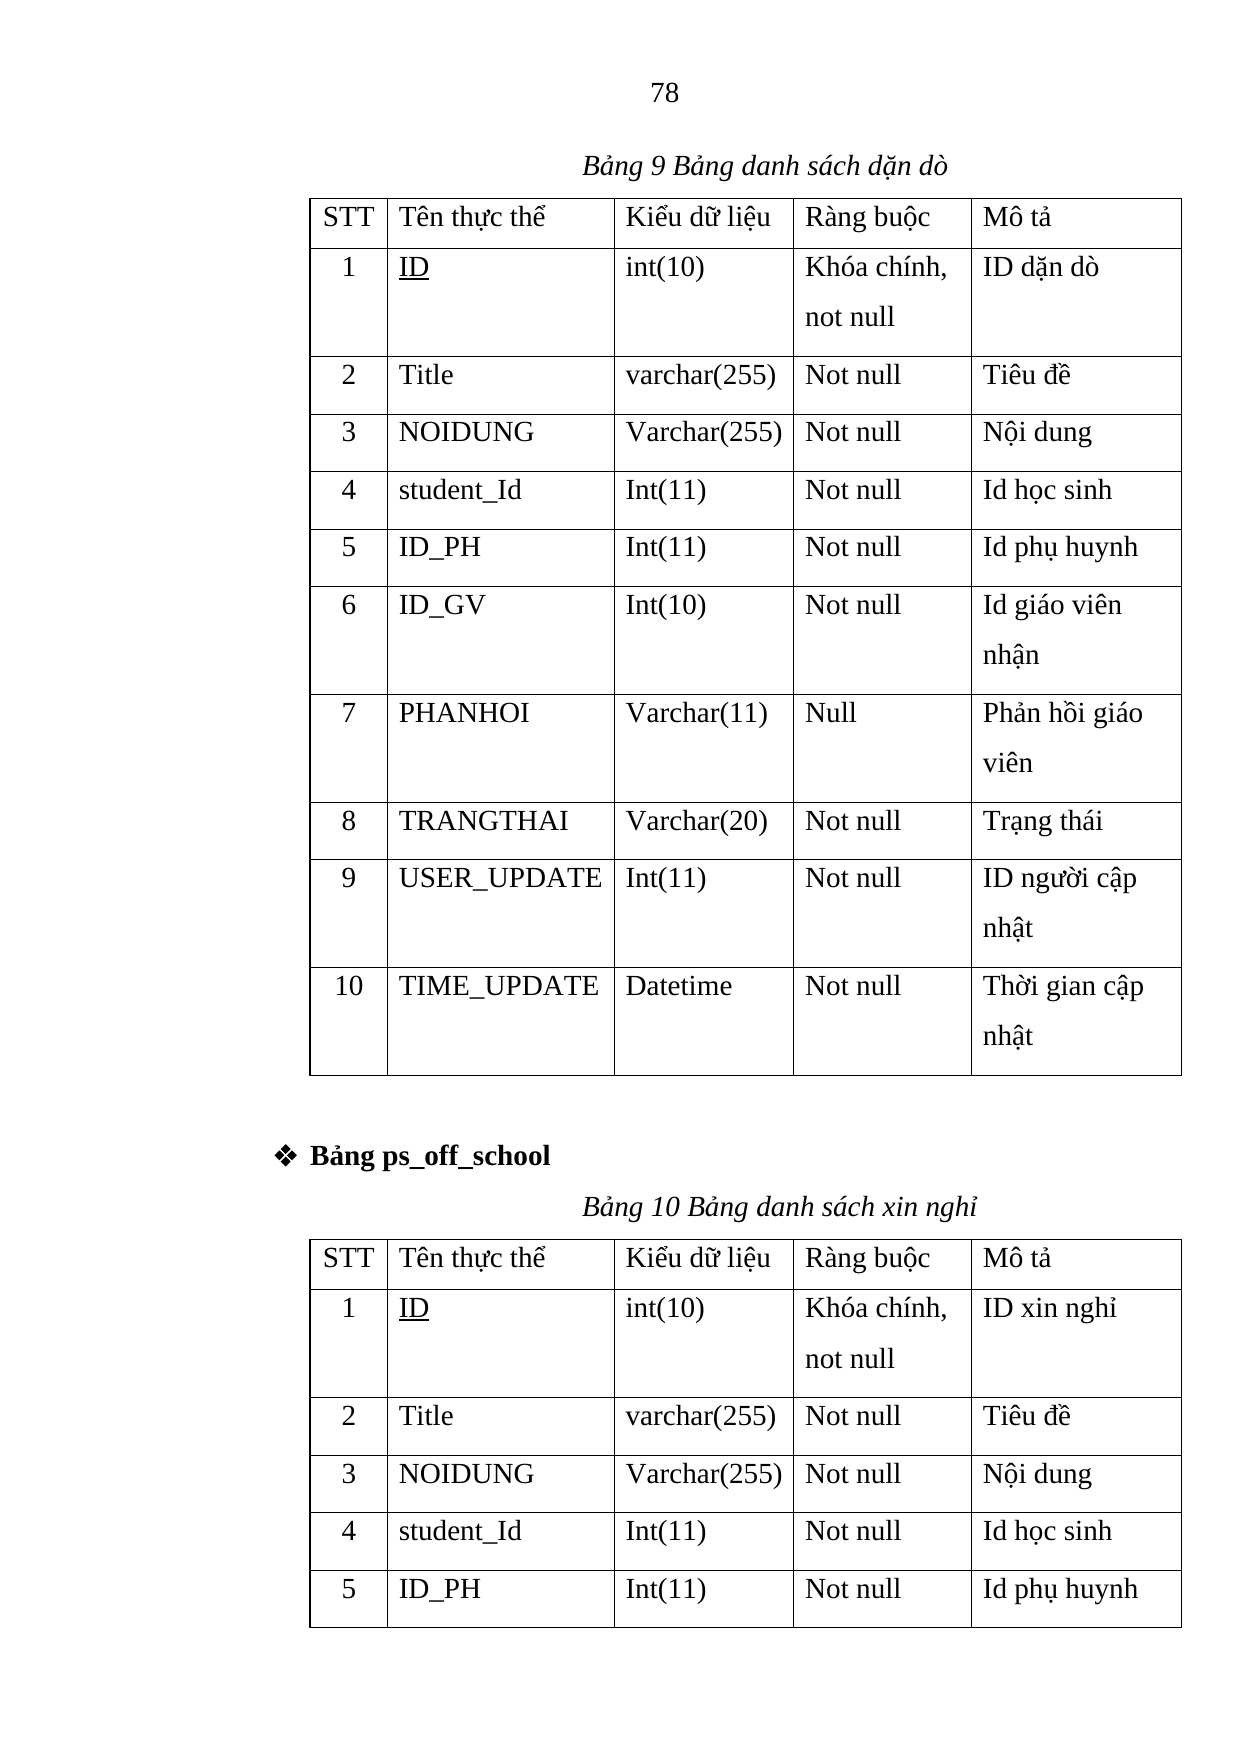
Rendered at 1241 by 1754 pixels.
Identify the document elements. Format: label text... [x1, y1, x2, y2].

table_cell Id phụ huynh [972, 1571, 1181, 1627]
table_cell Int(11) [615, 1513, 793, 1570]
table_cell 8 [311, 803, 387, 859]
table_cell 10 [311, 968, 387, 1075]
table_cell Id học sinh [972, 472, 1181, 528]
table_cell Not null [794, 968, 971, 1075]
table_cell Thời gian cập nhật [972, 968, 1181, 1075]
table_cell int(10) [615, 249, 793, 356]
table_cell ID_PH [388, 1571, 614, 1627]
table_cell TIME_UPDATE [388, 968, 614, 1075]
table_cell varchar(255) [615, 1398, 793, 1455]
table_cell 1 [311, 1290, 387, 1397]
table_cell Varchar(11) [615, 695, 793, 802]
table_cell Id học sinh [972, 1513, 1181, 1570]
table_cell Int(11) [615, 530, 793, 586]
table_cell Nội dung [972, 1456, 1181, 1512]
table_header Mô tả [972, 199, 1181, 248]
table_cell 3 [311, 1456, 387, 1512]
table_cell student_Id [388, 1513, 614, 1570]
table_header Tên thực thể [388, 1240, 614, 1289]
table_cell Varchar(255) [615, 415, 793, 471]
table_cell ID [388, 249, 614, 356]
table_cell Title [388, 1398, 614, 1455]
table_cell PHANHOI [388, 695, 614, 802]
table_cell Phản hồi giáo viên [972, 695, 1181, 802]
table_cell Nội dung [972, 415, 1181, 471]
table_cell Tiêu đề [972, 1398, 1181, 1455]
table_cell Not null [794, 803, 971, 859]
table_cell Not null [794, 1513, 971, 1570]
table_header Tên thực thể [388, 199, 614, 248]
table_cell 5 [311, 530, 387, 586]
table_cell Title [388, 357, 614, 413]
table_cell ID_GV [388, 587, 614, 694]
table_cell NOIDUNG [388, 415, 614, 471]
table_cell student_Id [388, 472, 614, 528]
table_header Kiểu dữ liệu [615, 1240, 793, 1289]
table_cell Not null [794, 1456, 971, 1512]
table_cell 7 [311, 695, 387, 802]
table_cell Varchar(255) [615, 1456, 793, 1512]
table_cell Int(10) [615, 587, 793, 694]
table_cell USER_UPDATE [388, 860, 614, 967]
table_cell 1 [311, 249, 387, 356]
table_cell Int(11) [615, 472, 793, 528]
table_cell Not null [794, 1571, 971, 1627]
table_cell TRANGTHAI [388, 803, 614, 859]
table_header STT [311, 199, 387, 248]
table_cell Varchar(20) [615, 803, 793, 859]
table_cell 2 [311, 1398, 387, 1455]
table_cell 9 [311, 860, 387, 967]
table_cell Not null [794, 472, 971, 528]
table_cell varchar(255) [615, 357, 793, 413]
table_cell Int(11) [615, 860, 793, 967]
table_cell Trạng thái [972, 803, 1181, 859]
list Bảng ps_off_school [272, 1138, 1122, 1172]
table_cell 5 [311, 1571, 387, 1627]
table_cell Khóa chính, not null [794, 249, 971, 356]
table_header Mô tả [972, 1240, 1181, 1289]
table_cell Not null [794, 587, 971, 694]
table_header STT [311, 1240, 387, 1289]
table_header Kiểu dữ liệu [615, 199, 793, 248]
table_cell Int(11) [615, 1571, 793, 1627]
table_cell 6 [311, 587, 387, 694]
table_cell ID [388, 1290, 614, 1397]
table_cell Not null [794, 1398, 971, 1455]
table_cell Datetime [615, 968, 793, 1075]
table_cell Not null [794, 357, 971, 413]
table_cell Tiêu đề [972, 357, 1181, 413]
table_cell 2 [311, 357, 387, 413]
table_header Ràng buộc [794, 199, 971, 248]
table_cell Null [794, 695, 971, 802]
table_cell Id phụ huynh [972, 530, 1181, 586]
table_cell ID xin nghỉ [972, 1290, 1181, 1397]
table_cell int(10) [615, 1290, 793, 1397]
text Bảng 9 Bảng danh sách dặn dò [543, 148, 1122, 181]
table_cell Id giáo viên nhận [972, 587, 1181, 694]
table_header Ràng buộc [794, 1240, 971, 1289]
table_cell 4 [311, 1513, 387, 1570]
table_cell 3 [311, 415, 387, 471]
table_cell ID người cập nhật [972, 860, 1181, 967]
table_cell 4 [311, 472, 387, 528]
table_cell ID dặn dò [972, 249, 1181, 356]
table_cell Khóa chính, not null [794, 1290, 971, 1397]
table_cell NOIDUNG [388, 1456, 614, 1512]
text Bảng 10 Bảng danh sách xin nghỉ [543, 1189, 1122, 1222]
table_cell ID_PH [388, 530, 614, 586]
table_cell Not null [794, 415, 971, 471]
table_cell Not null [794, 530, 971, 586]
table_cell Not null [794, 860, 971, 967]
